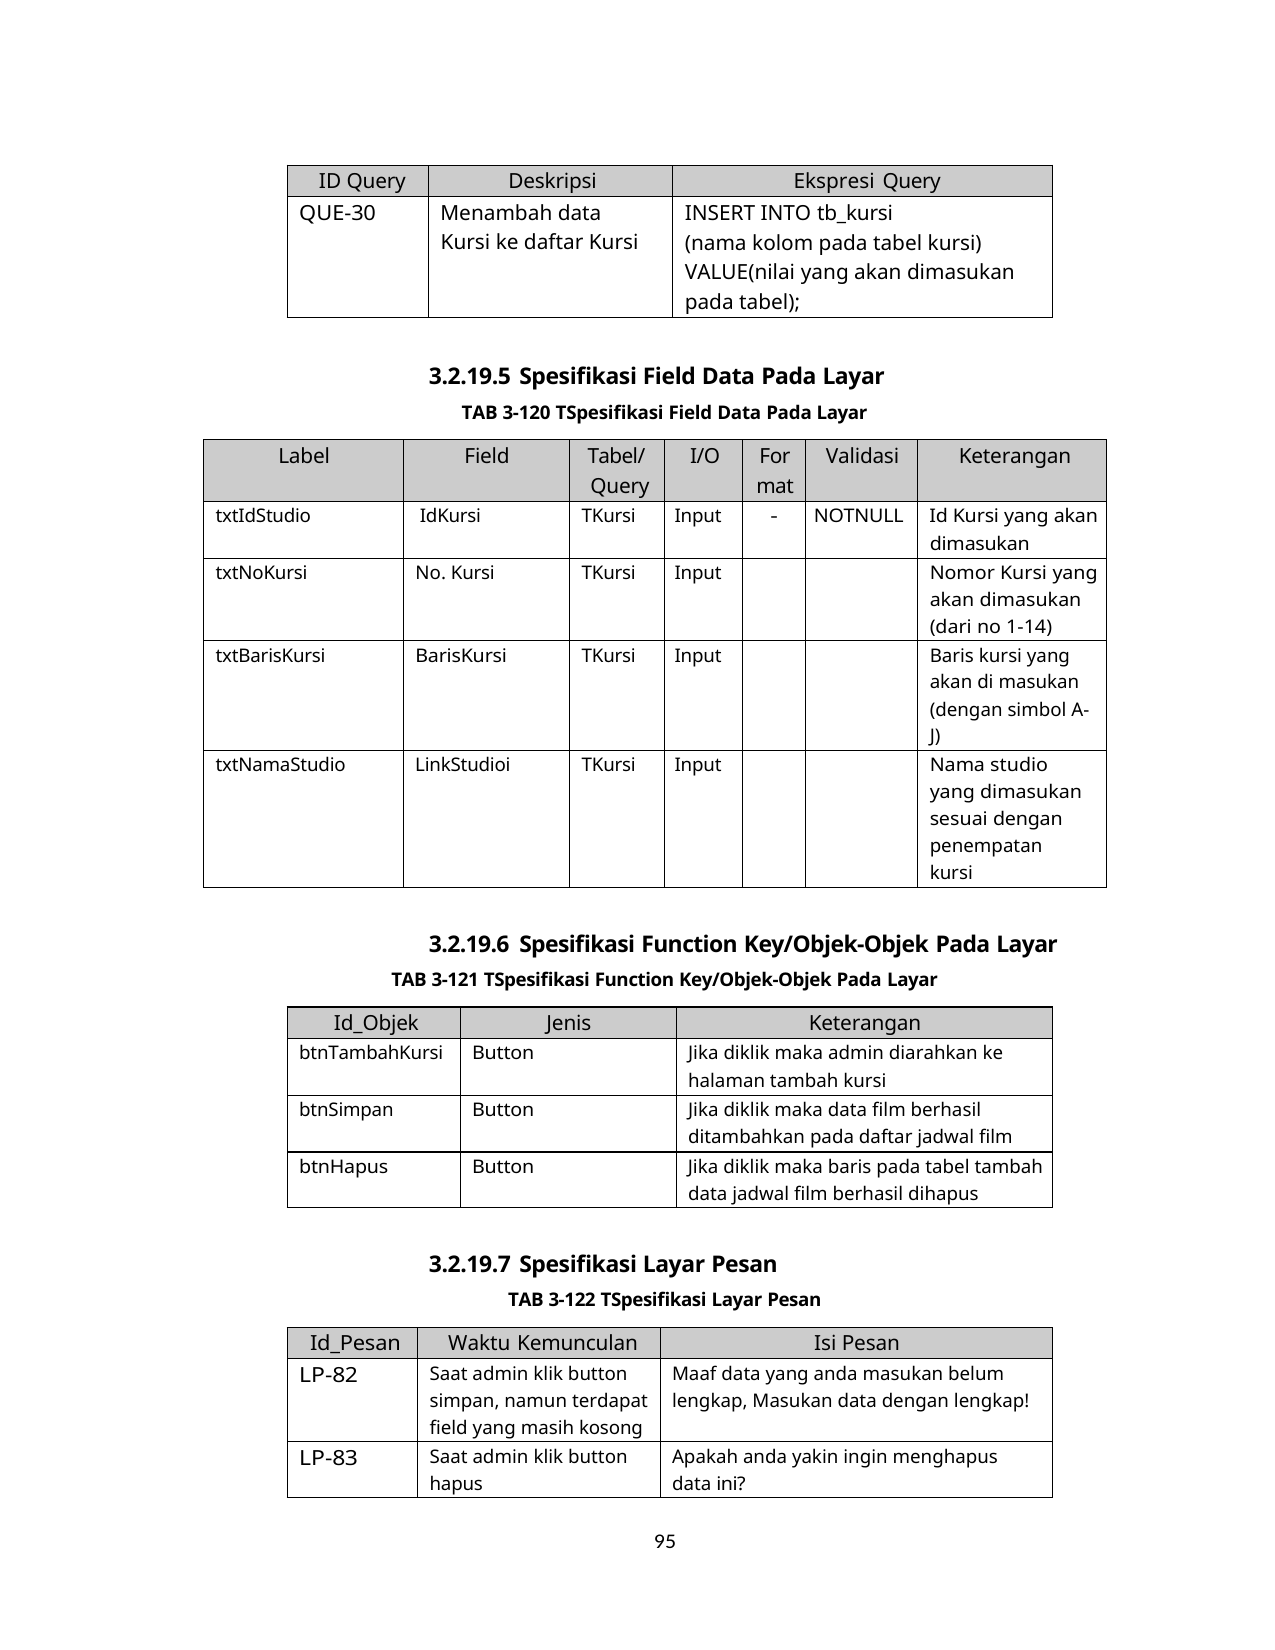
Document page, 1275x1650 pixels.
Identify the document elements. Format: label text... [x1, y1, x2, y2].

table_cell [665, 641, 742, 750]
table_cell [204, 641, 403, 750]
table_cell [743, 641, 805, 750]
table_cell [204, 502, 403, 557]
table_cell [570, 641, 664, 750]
subtitle Spesifikasi Layar Pesan [429, 1248, 1167, 1279]
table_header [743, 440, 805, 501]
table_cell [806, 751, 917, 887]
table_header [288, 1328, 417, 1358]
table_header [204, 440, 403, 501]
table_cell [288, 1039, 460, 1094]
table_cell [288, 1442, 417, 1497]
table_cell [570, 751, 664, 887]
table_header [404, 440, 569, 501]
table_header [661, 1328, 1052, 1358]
text TAB 3-121 TSpesifikasi Function Key/Objek-Objek Pada Layar [340, 966, 989, 992]
subtitle Spesifikasi Field Data Pada Layar [429, 360, 1167, 392]
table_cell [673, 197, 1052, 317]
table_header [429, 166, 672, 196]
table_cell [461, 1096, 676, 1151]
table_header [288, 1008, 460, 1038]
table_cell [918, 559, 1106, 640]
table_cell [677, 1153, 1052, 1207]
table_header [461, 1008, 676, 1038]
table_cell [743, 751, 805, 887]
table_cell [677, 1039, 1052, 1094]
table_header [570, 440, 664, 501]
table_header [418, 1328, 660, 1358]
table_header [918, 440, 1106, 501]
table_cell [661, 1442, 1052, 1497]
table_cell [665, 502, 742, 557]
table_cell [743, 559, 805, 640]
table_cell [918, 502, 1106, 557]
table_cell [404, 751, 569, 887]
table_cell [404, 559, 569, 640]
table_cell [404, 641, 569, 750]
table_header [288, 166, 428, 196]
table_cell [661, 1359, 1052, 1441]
text TAB 3-120 TSpesifikasi Field Data Pada Layar [340, 399, 989, 424]
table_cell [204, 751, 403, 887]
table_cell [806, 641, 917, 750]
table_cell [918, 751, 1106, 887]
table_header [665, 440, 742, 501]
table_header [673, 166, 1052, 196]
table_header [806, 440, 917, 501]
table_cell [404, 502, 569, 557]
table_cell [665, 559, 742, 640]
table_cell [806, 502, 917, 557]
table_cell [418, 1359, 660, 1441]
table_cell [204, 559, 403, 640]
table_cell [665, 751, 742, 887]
text TAB 3-122 TSpesifikasi Layar Pesan [180, 1287, 1149, 1312]
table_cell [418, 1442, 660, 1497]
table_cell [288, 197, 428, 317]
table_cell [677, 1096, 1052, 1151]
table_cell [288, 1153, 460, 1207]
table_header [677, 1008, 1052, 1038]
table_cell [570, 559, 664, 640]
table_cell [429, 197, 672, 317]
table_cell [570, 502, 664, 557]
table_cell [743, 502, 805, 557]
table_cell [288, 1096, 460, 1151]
subtitle Spesifikasi Function Key/Objek-Objek Pada Layar [429, 928, 1167, 959]
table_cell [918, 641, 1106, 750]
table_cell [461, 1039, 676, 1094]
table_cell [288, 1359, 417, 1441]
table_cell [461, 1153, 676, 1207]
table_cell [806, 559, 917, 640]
